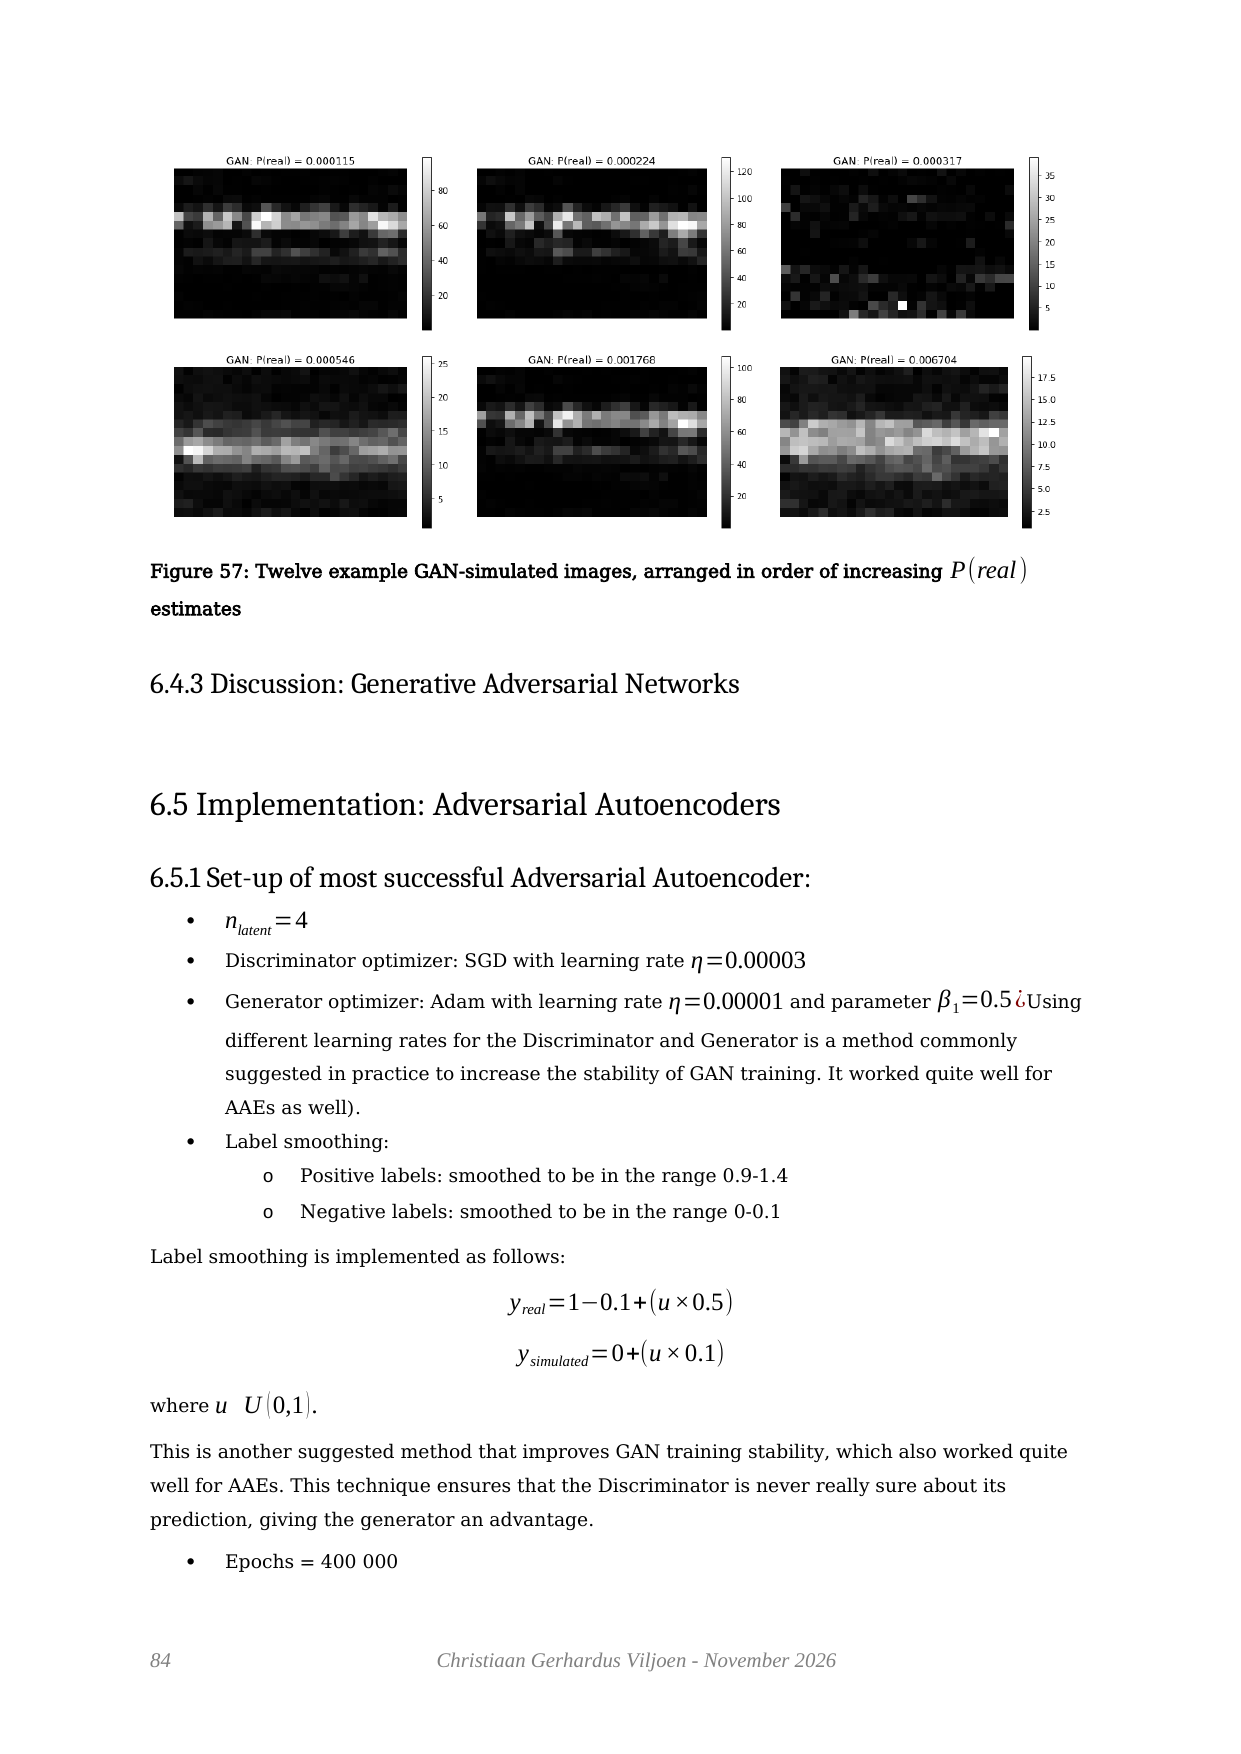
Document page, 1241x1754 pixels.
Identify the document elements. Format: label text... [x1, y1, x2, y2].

list Discriminator optimizer: SGD with learning rate [187, 947, 1090, 974]
text This is another suggested method that improves GAN training stability, which also worked quite well for AAEs. This technique ensures that the Discriminator is never really sure about its prediction, giving the generator an advantage. [150, 1440, 1090, 1530]
subtitle Discussion: Generative Adversarial Networks [150, 668, 1090, 701]
list Negative labels: smoothed to be in the range 0-0.1 [262, 1200, 1090, 1224]
picture [150, 348, 1061, 536]
text Label smoothing is implemented as follows: [150, 1245, 1090, 1267]
subtitle Set-up of most successful Adversarial Autoencoder: [150, 861, 1090, 894]
picture [150, 150, 1061, 338]
list Label smoothing: [187, 1129, 1090, 1152]
list Generator optimizer: Adam with learning rate and parameter Using different learning rates for the Discriminator and Generator is a method commonly suggested in practice to increase the stability of GAN training. It worked quite well for AAEs as well). [187, 986, 1090, 1118]
list Positive labels: smoothed to be in the range 0.9-1.4 [262, 1164, 1090, 1188]
list Epochs = 400 000 [187, 1550, 1090, 1572]
text Figure 57: Twelve example GAN-simulated images, arranged in order of increasing estimates [150, 555, 1090, 619]
text where [150, 1390, 1090, 1421]
subtitle Implementation: Adversarial Autoencoders [150, 785, 1090, 823]
